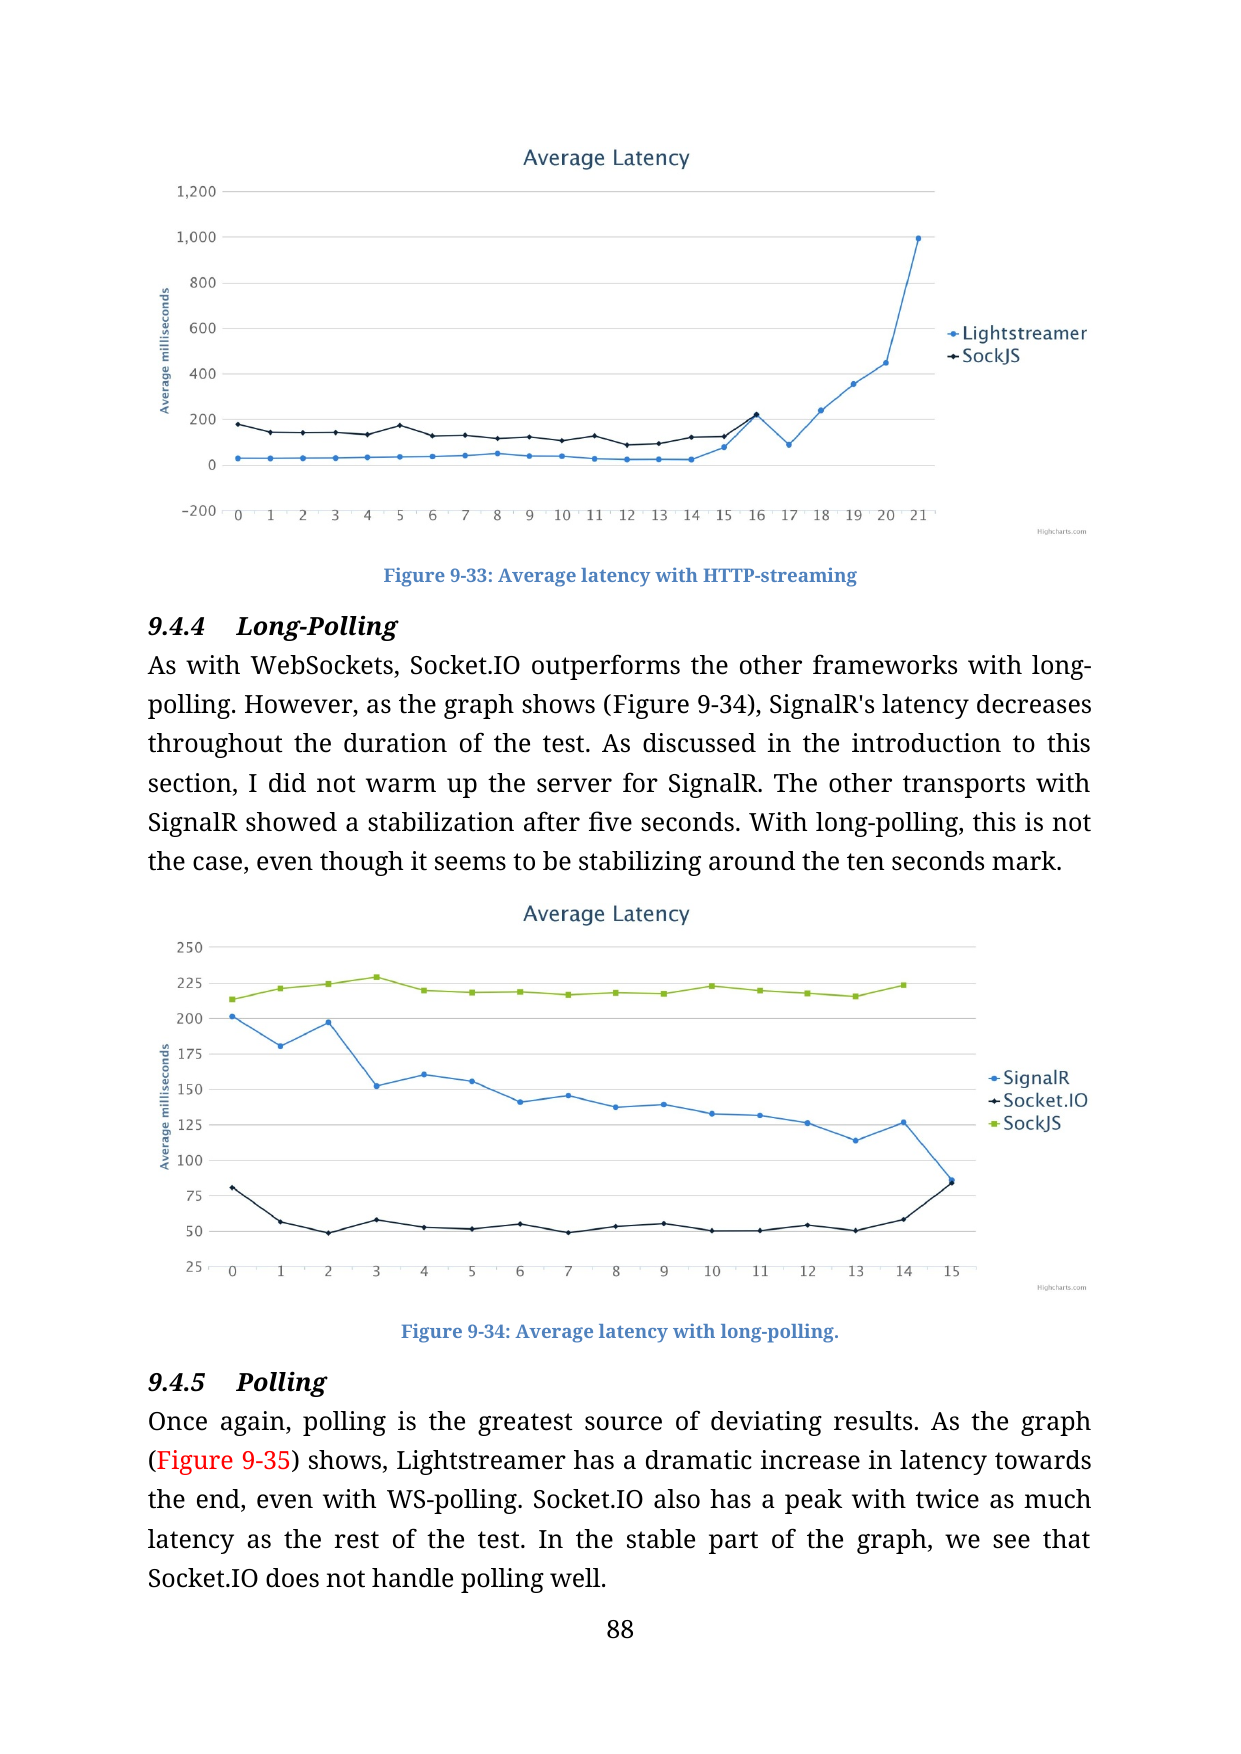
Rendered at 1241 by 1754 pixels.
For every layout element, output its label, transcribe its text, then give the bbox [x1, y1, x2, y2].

picture [147, 903, 1093, 1293]
picture [147, 147, 1093, 537]
subtitle Long-Polling [148, 609, 1092, 643]
subtitle Polling [148, 1364, 1092, 1399]
